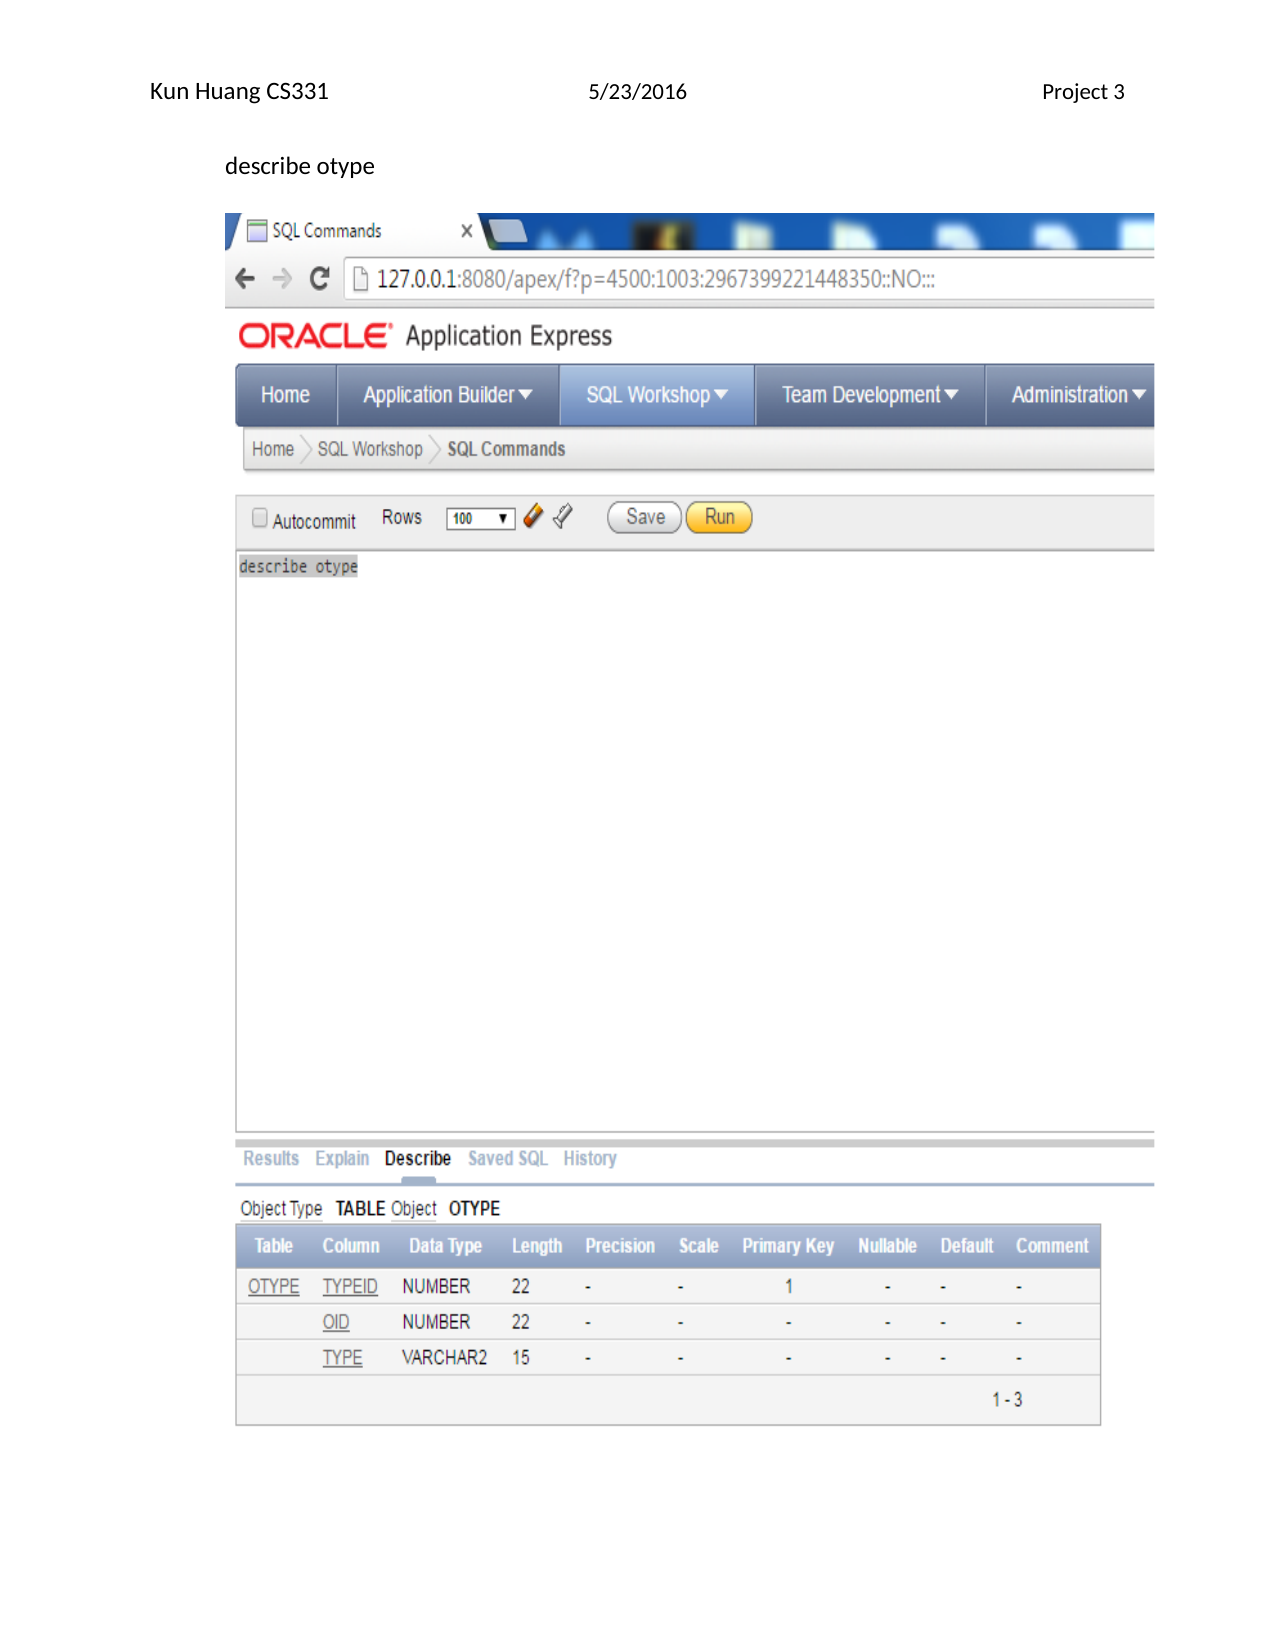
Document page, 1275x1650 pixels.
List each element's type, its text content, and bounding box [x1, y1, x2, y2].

picture [225, 213, 1155, 1456]
list describe otype [225, 150, 1125, 181]
